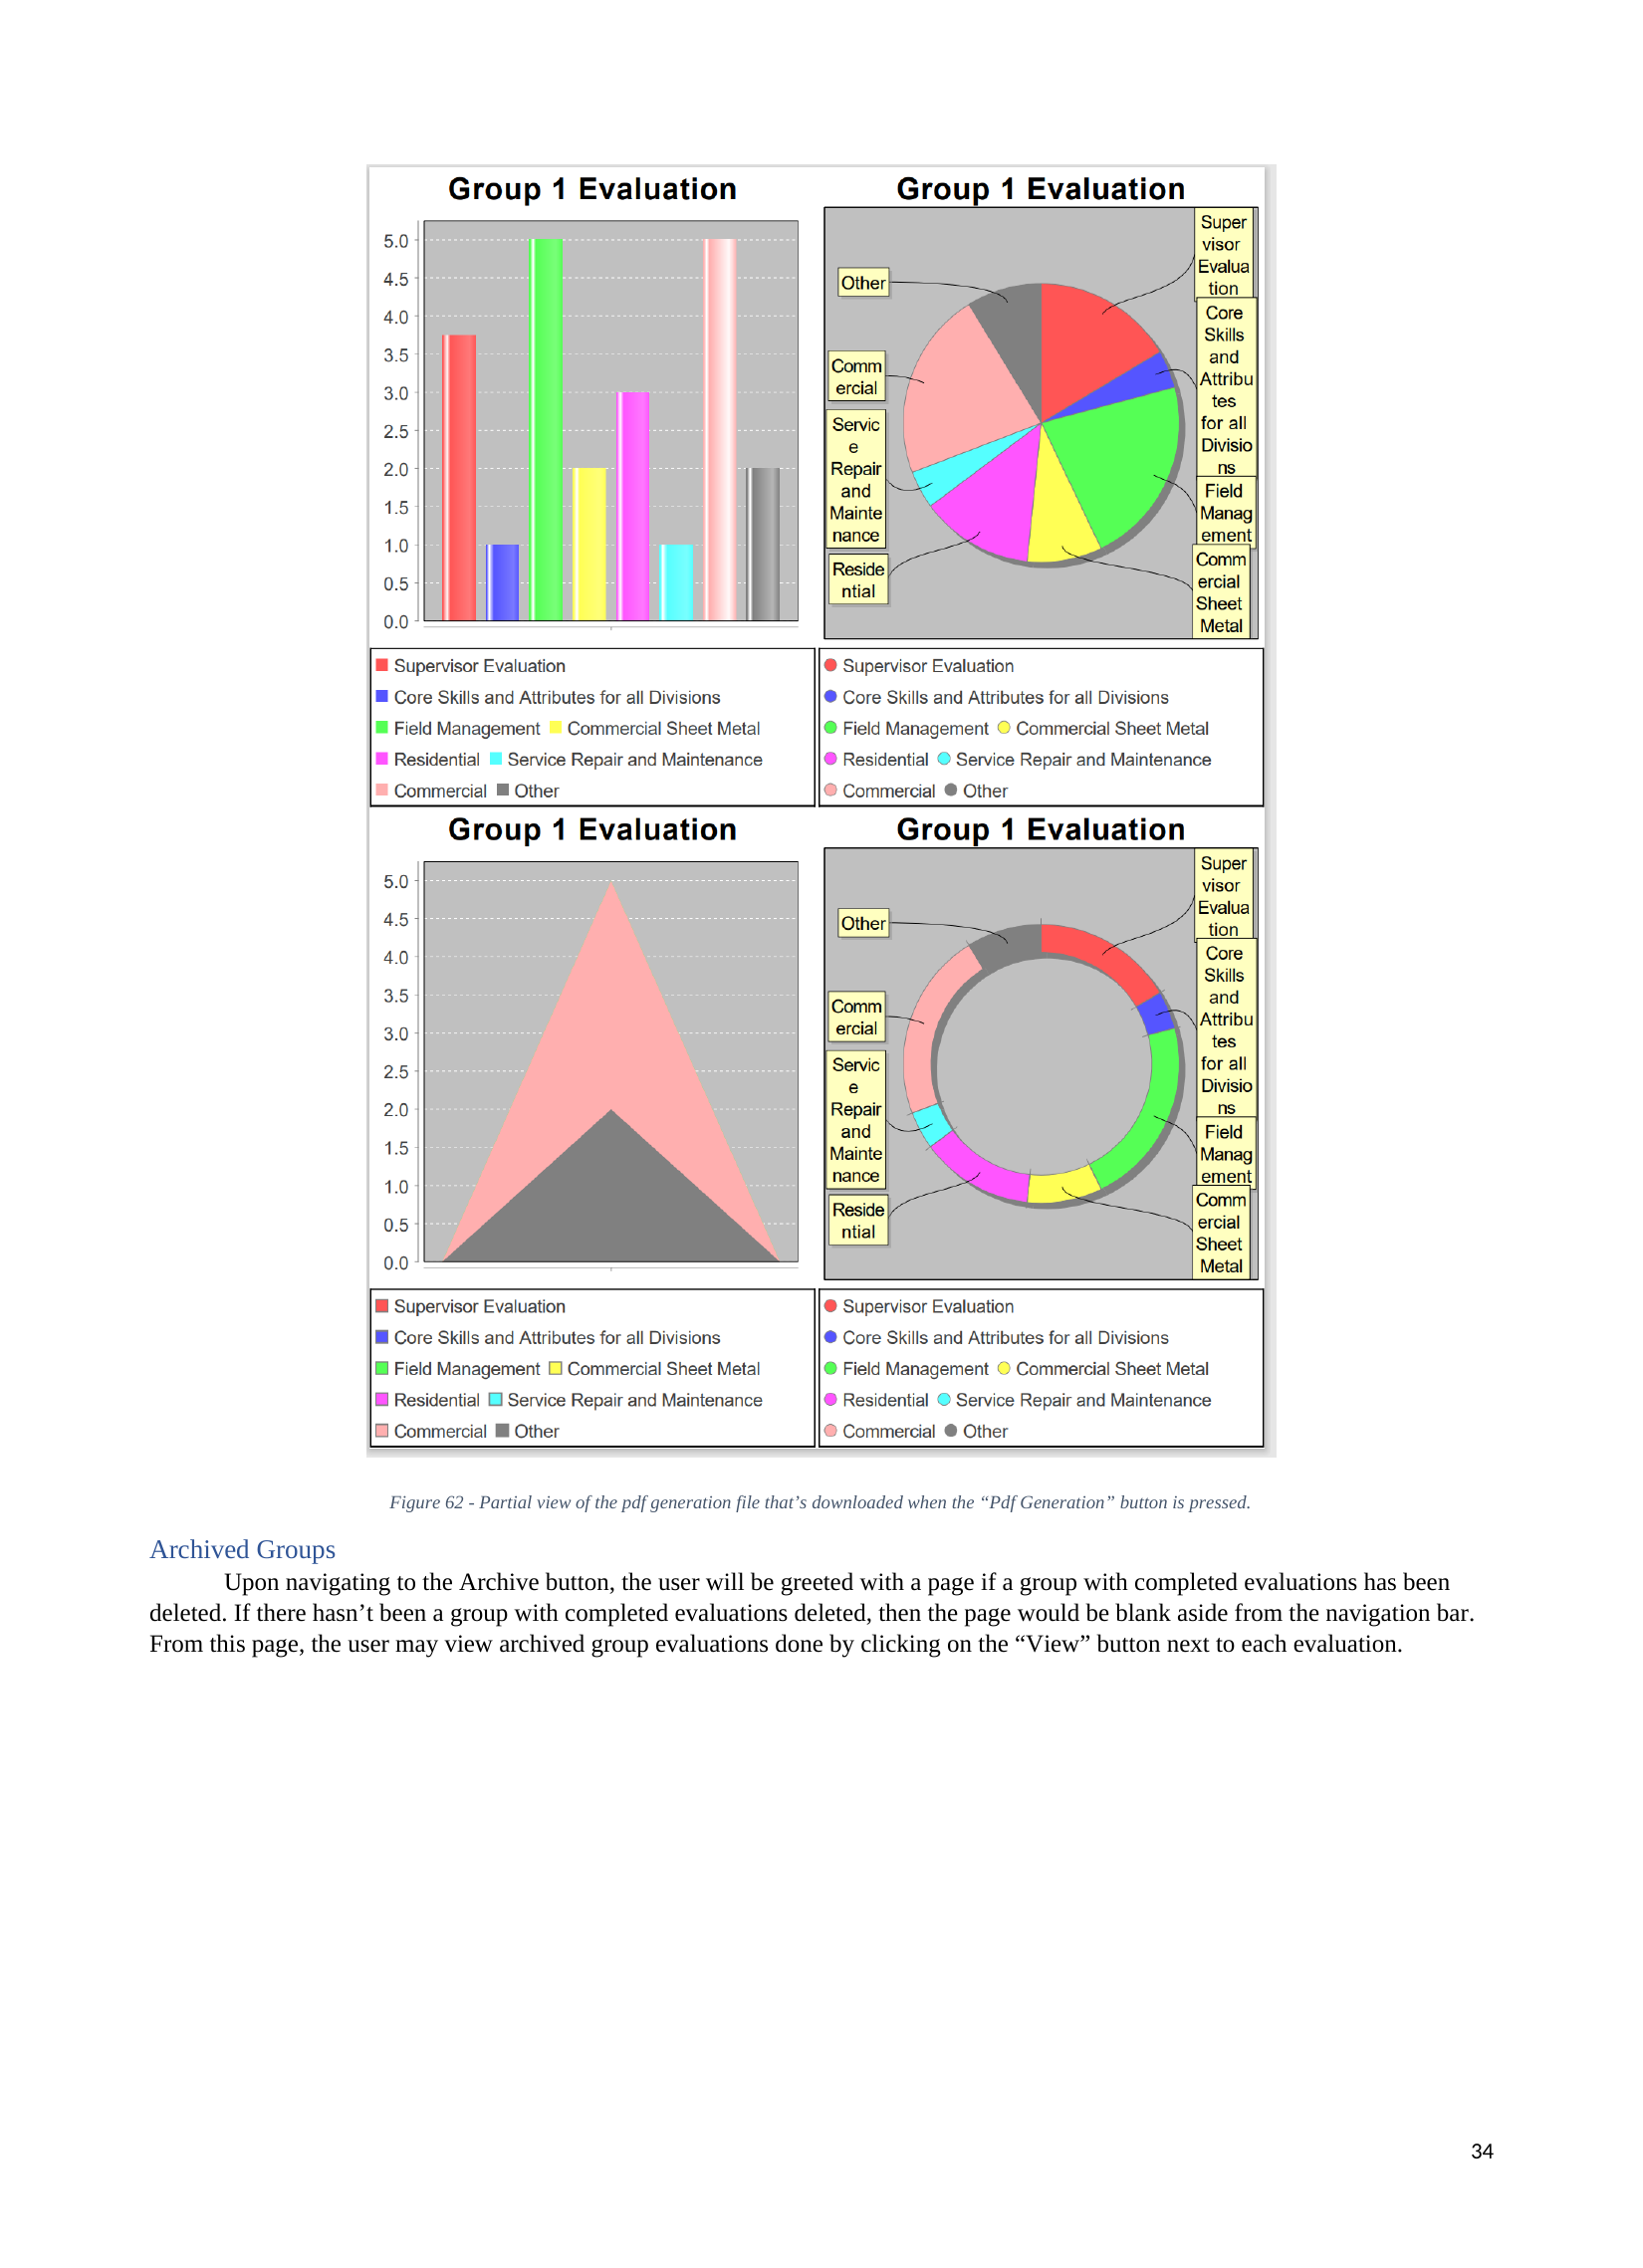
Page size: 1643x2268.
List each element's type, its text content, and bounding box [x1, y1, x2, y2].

subtitle Archived Groups [149, 1533, 1494, 1564]
text Upon navigating to the Archive button, the user will be greeted with a page if a group with completed evaluations has been deleted. If there hasn’t been a group with completed evaluations deleted, then the page would be blank aside from the navigation bar. From this page, the user may view archived group evaluations done by clicking on the “View” button next to each evaluation. [149, 1567, 1494, 1657]
picture [366, 164, 1277, 1458]
text Figure 62 - Partial view of the pdf generation file that’s downloaded when the “Pdf Generation” button is pressed. [149, 1491, 1494, 1512]
